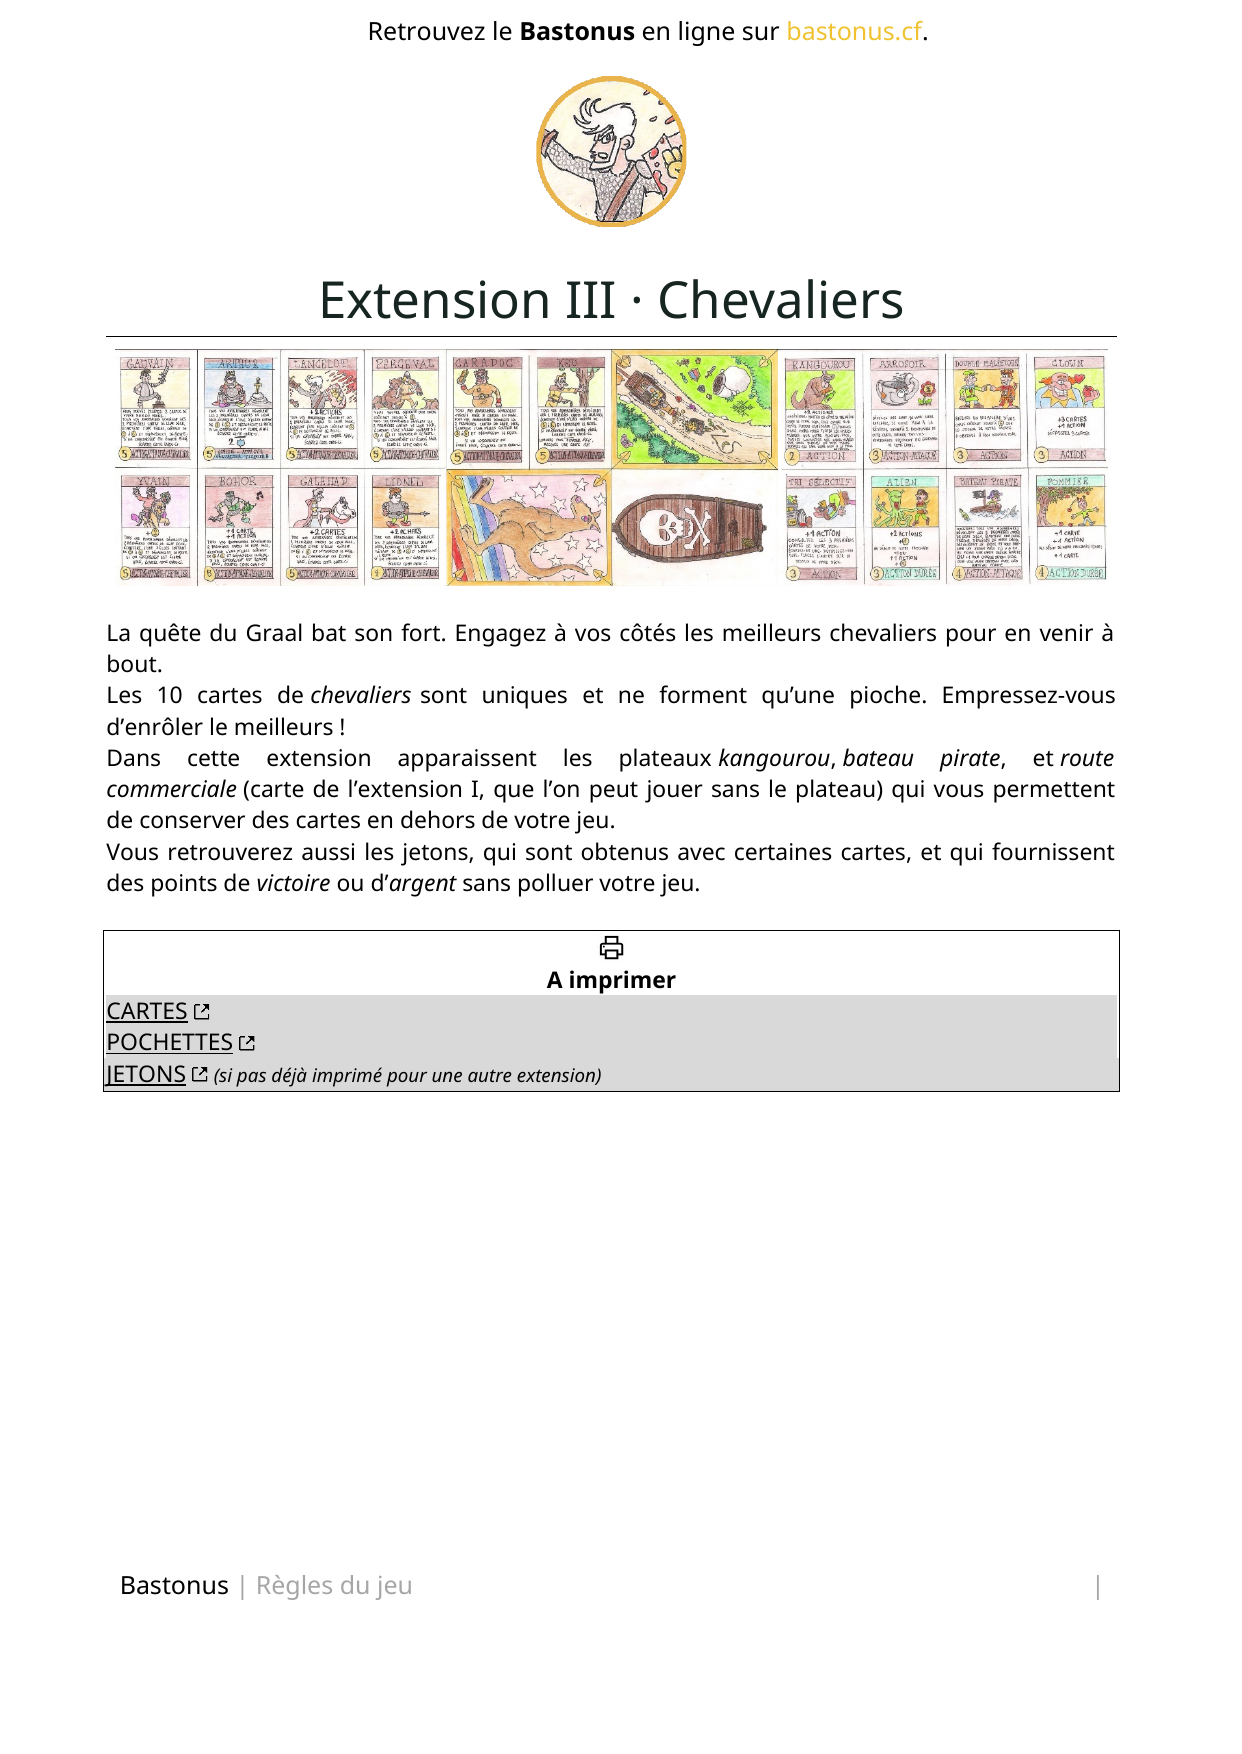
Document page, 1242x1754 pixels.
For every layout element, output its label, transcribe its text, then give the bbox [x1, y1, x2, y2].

text JETONS (si pas déjà imprimé pour une autre extension) [104, 1054, 1119, 1091]
text Dans cette extension apparaissent les plateaux kangourou, bateau pirate, et route commerciale (carte de l’extension I, que l’on peut jouer sans le plateau) qui vous permettent de conserver des cartes en dehors de votre jeu. [106, 742, 1117, 836]
picture [115, 349, 1108, 586]
picture [238, 1035, 255, 1051]
subtitle Extension III · Chevaliers [106, 264, 1117, 336]
picture [536, 76, 687, 227]
picture [596, 932, 627, 963]
text Vous retrouverez aussi les jetons, qui sont obtenus avec certaines cartes, et qui fournissent des points de victoire ou d’argent sans polluer votre jeu. [106, 836, 1117, 898]
picture [191, 1066, 208, 1082]
picture [193, 1003, 210, 1020]
text Les 10 cartes de chevaliers sont uniques et ne forment qu’une pioche. Empressez-vous d’enrôler le meilleurs ! [106, 679, 1117, 742]
text A imprimer [106, 964, 1117, 995]
text La quête du Graal bat son fort. Engagez à vos côtés les meilleurs chevaliers pour en venir à bout. [106, 617, 1117, 679]
text POCHETTES [106, 1026, 1117, 1054]
text CARTES [106, 995, 1117, 1026]
